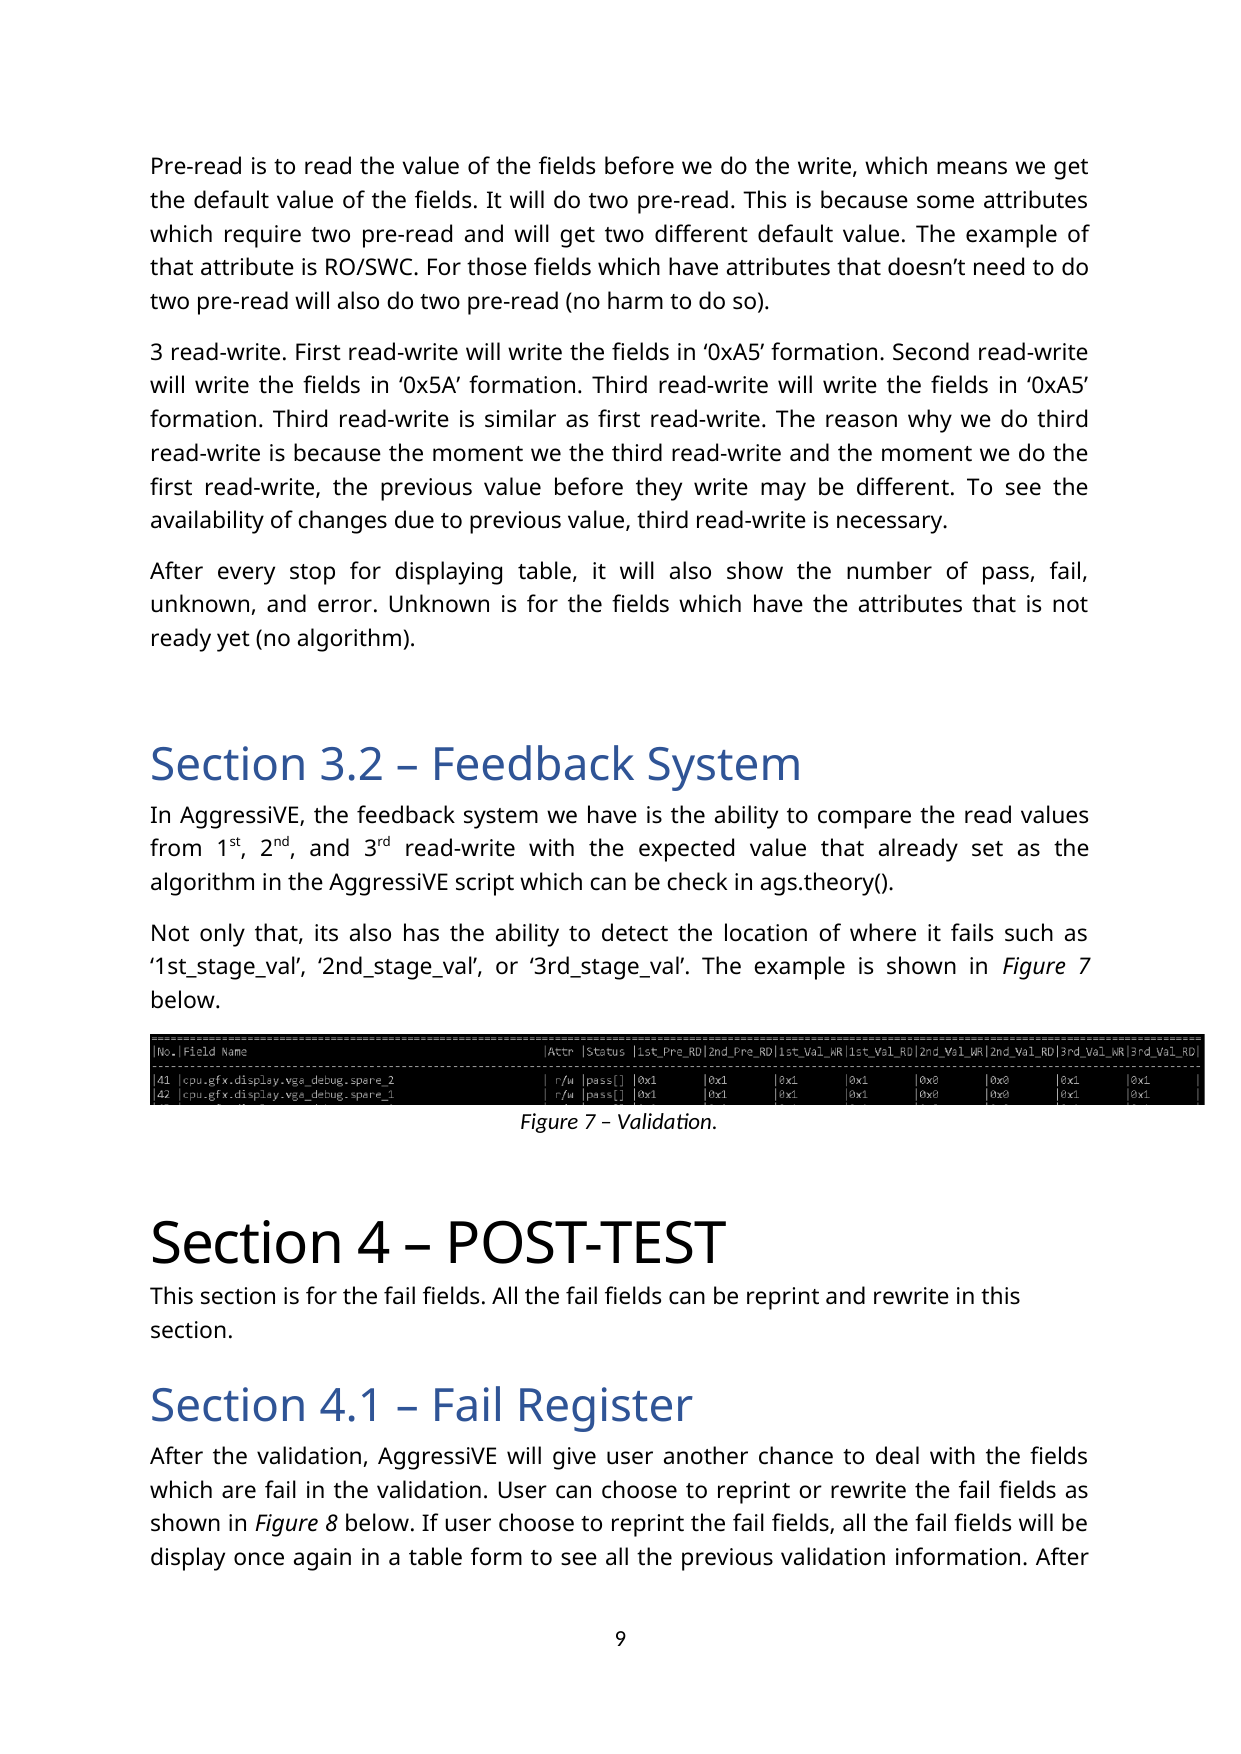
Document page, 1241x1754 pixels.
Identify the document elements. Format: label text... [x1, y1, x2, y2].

subtitle Section 3.2 – Feedback System [150, 731, 1090, 794]
text This section is for the fail fields. All the fail fields can be reprint and rewrite in this section. [150, 1280, 1090, 1345]
subtitle Section 4.1 – Fail Register [150, 1373, 1090, 1435]
text Figure 7 – Validation. [150, 1105, 1090, 1135]
text 3 read-write. First read-write will write the fields in ‘0xA5’ formation. Second read-write will write the fields in ‘0x5A’ formation. Third read-write will write the fields in ‘0xA5’ formation. Third read-write is similar as first read-write. The reason why we do third read-write is because the moment we the third read-write and the moment we do the first read-write, the previous value before they write may be different. To see the availability of changes due to previous value, third read-write is necessary. [150, 335, 1090, 535]
text After every stop for displaying table, it will also show the number of pass, fail, unknown, and error. Unknown is for the fields which have the attributes that is not ready yet (no algorithm). [150, 554, 1090, 653]
picture [150, 1034, 1205, 1105]
text Not only that, its also has the ability to detect the location of where it fails such as ‘1st_stage_val’, ‘2nd_stage_val’, or ‘3rd_stage_val’. The example is shown in Figure 7 below. [150, 916, 1090, 1015]
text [150, 1440, 1090, 1572]
text Pre-read is to read the value of the fields before we do the write, which means we get the default value of the fields. It will do two pre-read. This is because some attributes which require two pre-read and will get two different default value. The example of that attribute is RO/SWC. For those fields which have attributes that doesn’t need to do two pre-read will also do two pre-read (no harm to do so). [150, 150, 1090, 316]
title Section 4 – POST-TEST [150, 1201, 1090, 1280]
text In AggressiVE, the feedback system we have is the ability to compare the read values from 1st, 2nd, and 3rd read-write with the expected value that already set as the algorithm in the AggressiVE script which can be check in ags.theory(). [150, 798, 1090, 897]
